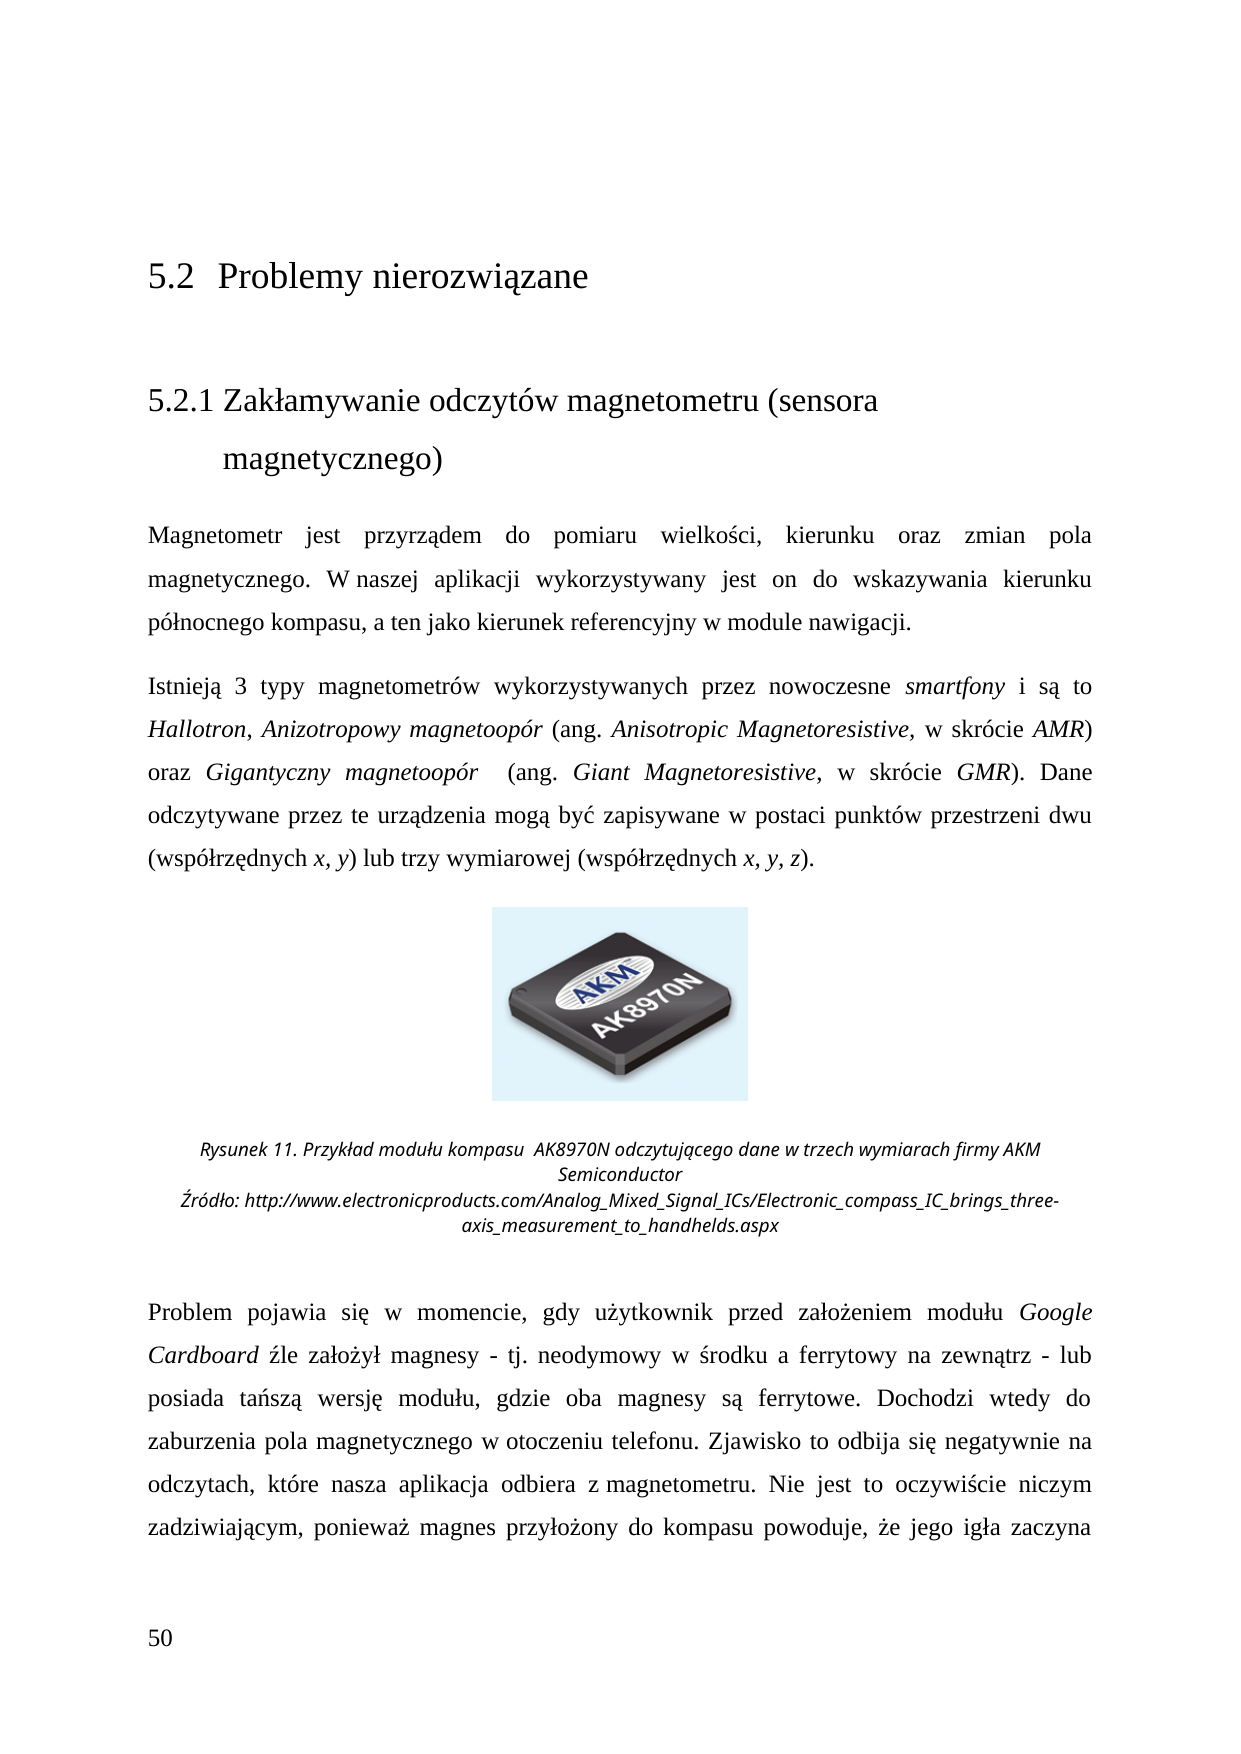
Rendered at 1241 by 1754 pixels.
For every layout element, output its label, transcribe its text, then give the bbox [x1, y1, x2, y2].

subtitle Problemy nierozwiązane [148, 253, 1092, 296]
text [148, 1297, 1092, 1541]
text Istnieją 3 typy magnetometrów wykorzystywanych przez nowoczesne smartfony i są to Hallotron, Anizotropowy magnetoopór (ang. Anisotropic Magnetoresistive, w skrócie AMR) oraz Gigantyczny magnetoopór (ang. Giant Magnetoresistive, w skrócie GMR). Dane odczytywane przez te urządzenia mogą być zapisywane w postaci punktów przestrzeni dwu (współrzędnych x, y) lub trzy wymiarowej (współrzędnych x, y, z). [148, 671, 1092, 872]
subtitle Zakłamywanie odczytów magnetometru (sensora magnetycznego) [148, 381, 1092, 476]
picture [492, 907, 749, 1101]
text Magnetometr jest przyrządem do pomiaru wielkości, kierunku oraz zmian pola magnetycznego. W naszej aplikacji wykorzystywany jest on do wskazywania kierunku północnego kompasu, a ten jako kierunek referencyjny w module nawigacji. [148, 521, 1092, 636]
